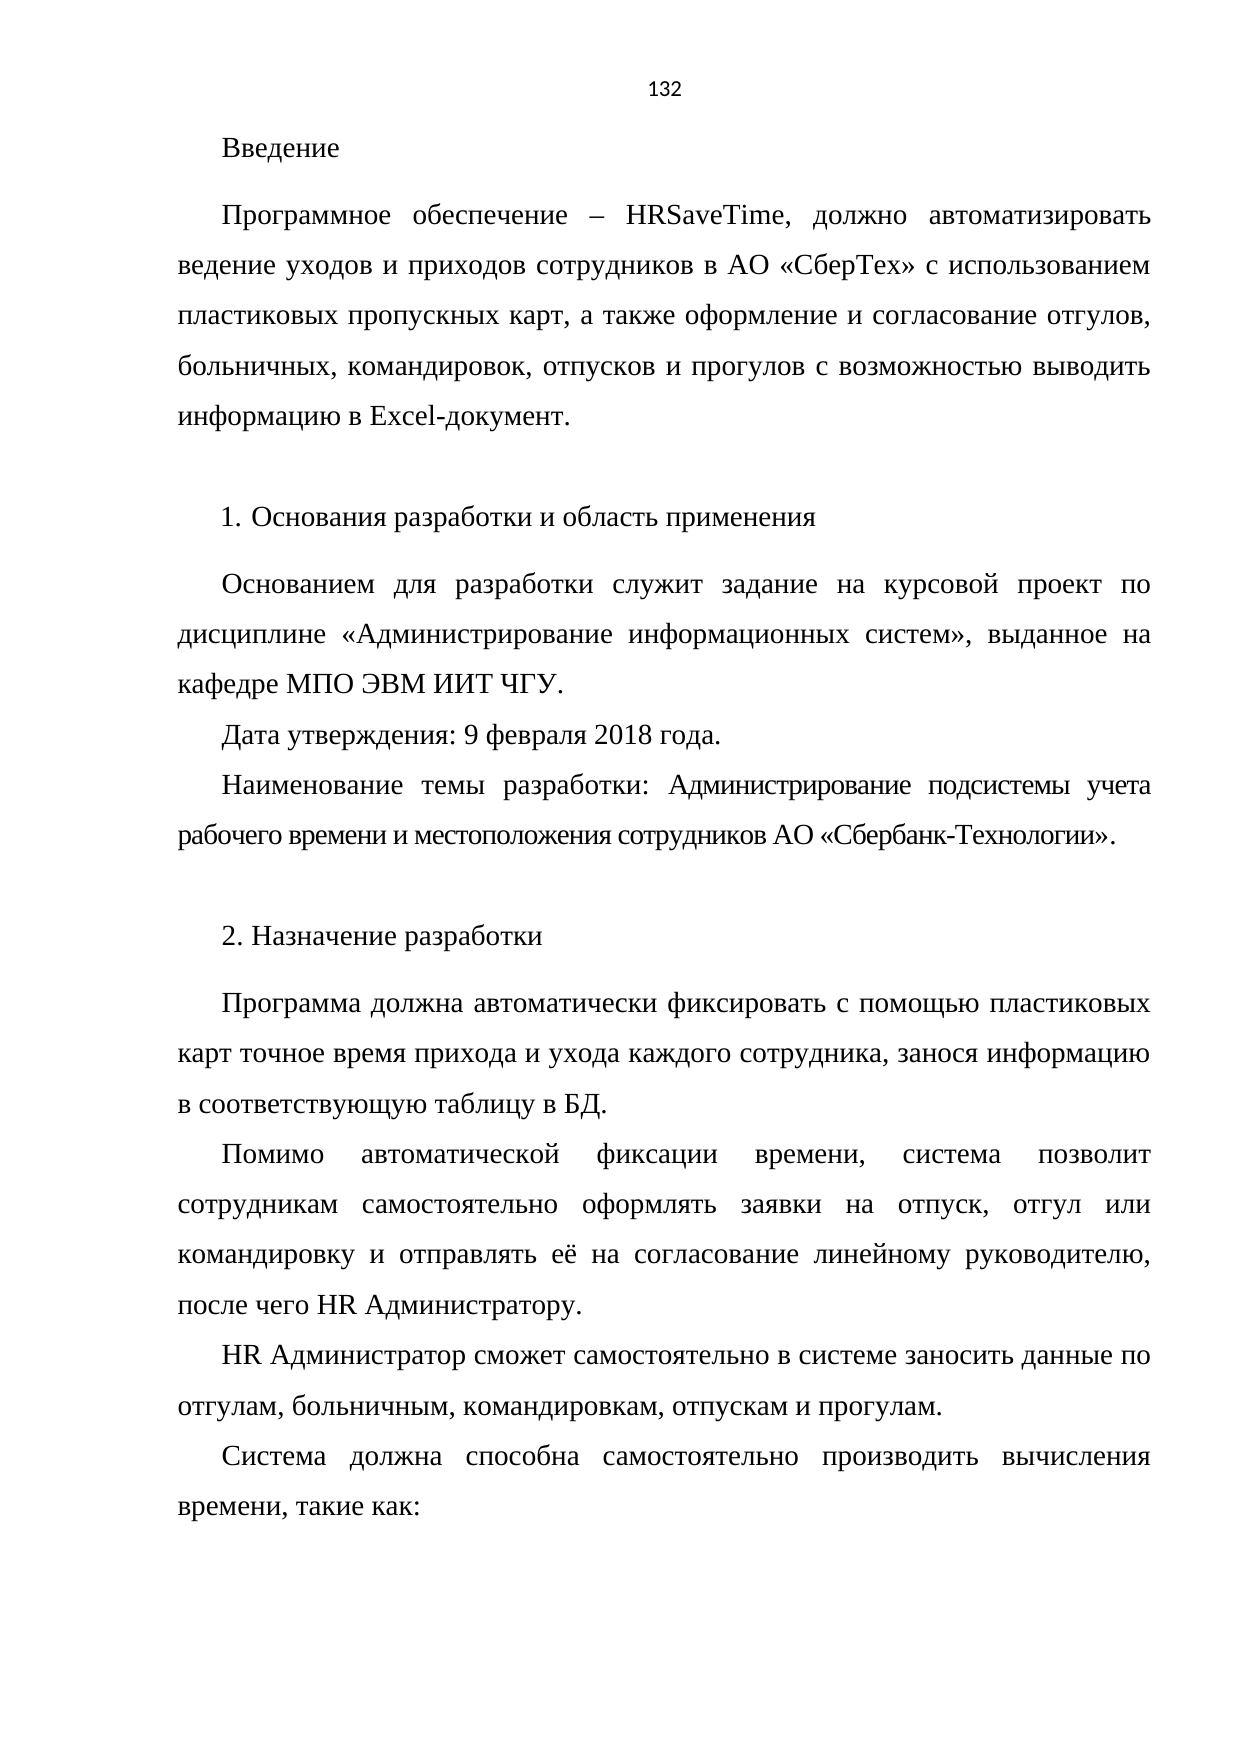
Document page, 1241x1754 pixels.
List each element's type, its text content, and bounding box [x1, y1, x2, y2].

text Дата утверждения: 9 февраля 2018 года. [177, 717, 1152, 750]
text Основанием для разработки служит задание на курсовой проект по дисциплине «Администрирование информационных систем», выданное на кафедре МПО ЭВМ ИИТ ЧГУ. [177, 566, 1152, 700]
text Введение [177, 130, 1152, 163]
text HR Администратор сможет самостоятельно в системе заносить данные по отгулам, больничным, командировкам, отпускам и прогулам. [177, 1337, 1152, 1421]
list Основания разработки и область применения [177, 499, 1152, 532]
text Помимо автоматической фиксации времени, система позволит сотрудникам самостоятельно оформлять заявки на отпуск, отгул или командировку и отправлять её на согласование линейному руководителю, после чего HR Администратору. [177, 1136, 1152, 1321]
text Система должна способна самостоятельно производить вычисления времени, такие как: [177, 1438, 1152, 1522]
text Наименование темы разработки: Администрирование подсистемы учета рабочего времени и местоположения сотрудников АО «Сбербанк-Технологии». [177, 767, 1152, 851]
text Программа должна автоматически фиксировать с помощью пластиковых карт точное время прихода и ухода каждого сотрудника, занося информацию в соответствующую таблицу в БД. [177, 985, 1152, 1119]
list Назначение разработки [177, 918, 1152, 952]
text Программное обеспечение – HRSaveTime, должно автоматизировать ведение уходов и приходов сотрудников в АО «СберТех» с использованием пластиковых пропускных карт, а также оформление и согласование отгулов, больничных, командировок, отпусков и прогулов с возможностью выводить информацию в Excel-документ. [177, 197, 1152, 432]
